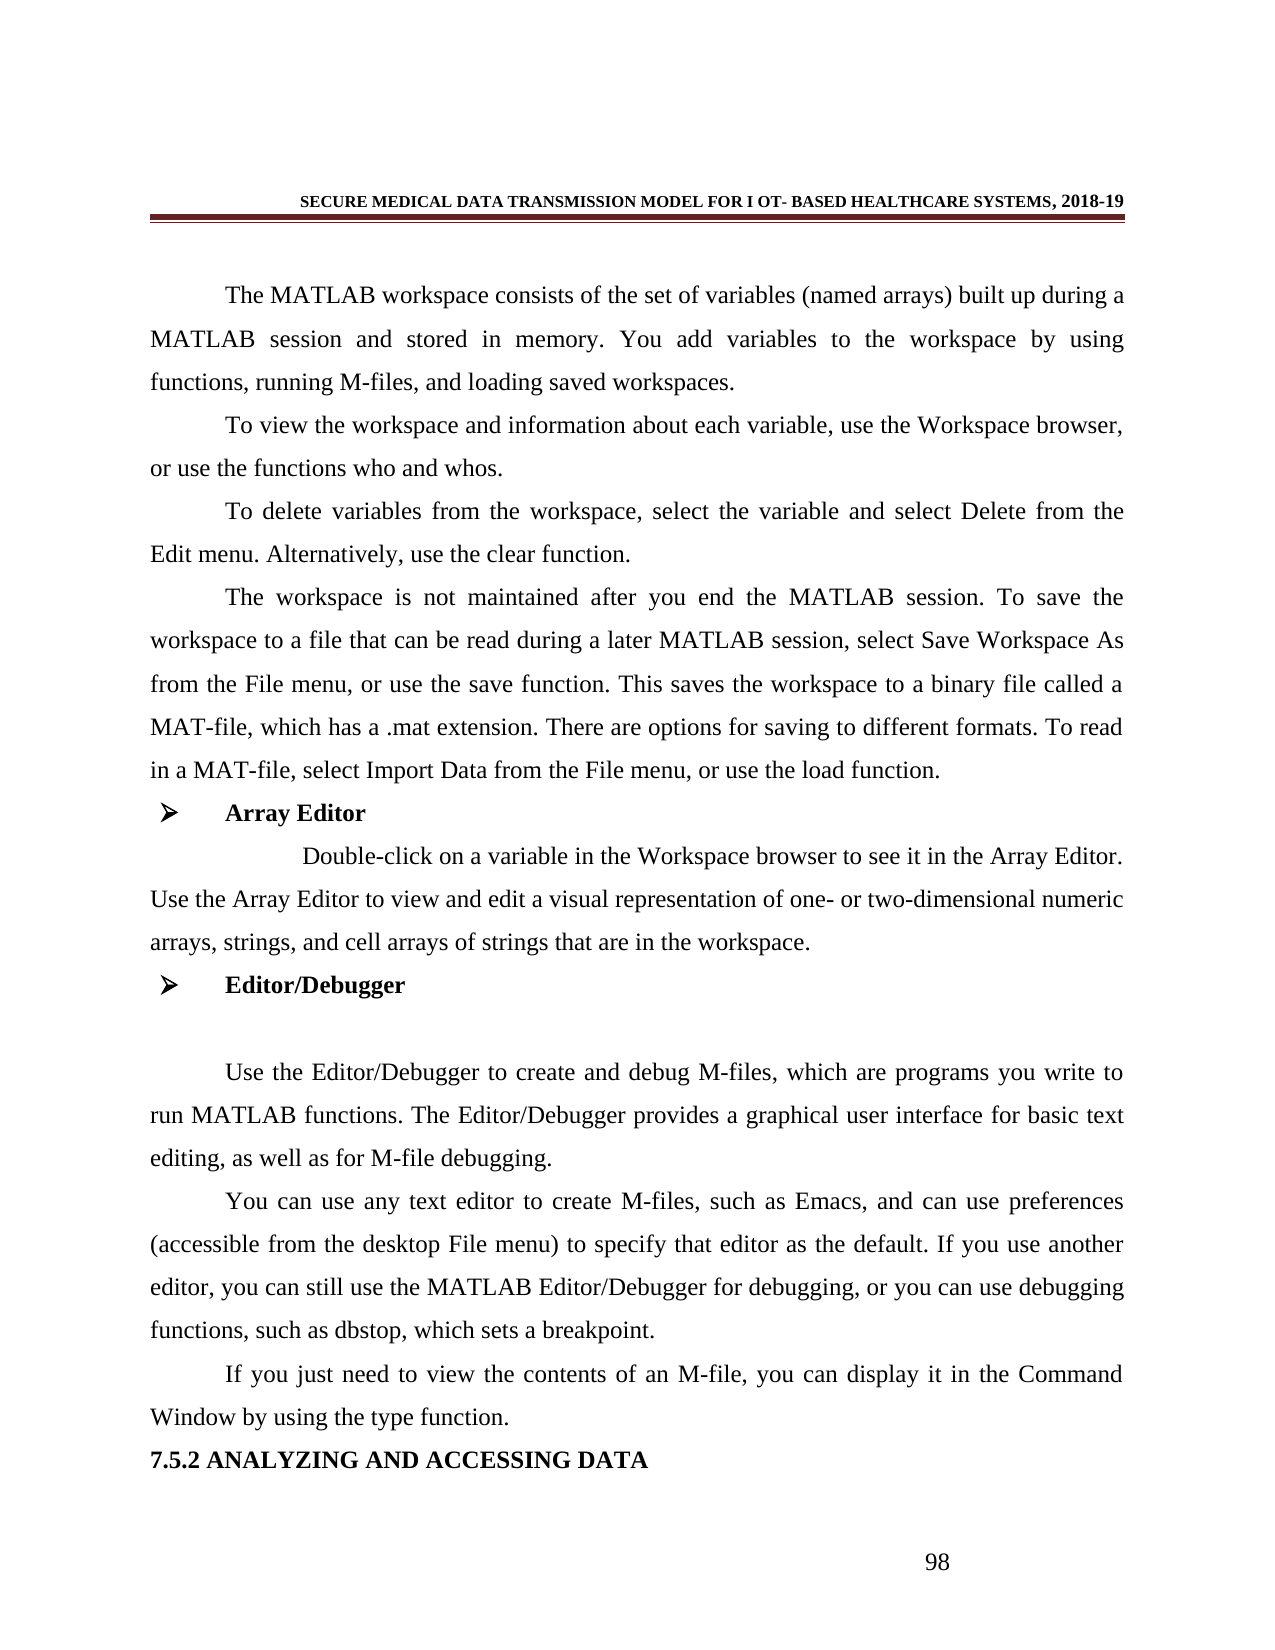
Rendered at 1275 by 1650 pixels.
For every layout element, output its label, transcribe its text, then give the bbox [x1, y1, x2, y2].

text To view the workspace and information about each variable, use the Workspace browser, or use the functions who and whos. [150, 410, 1125, 482]
text The MATLAB workspace consists of the set of variables (named arrays) built up during a MATLAB session and stored in memory. You add variables to the workspace by using functions, running M-files, and loading saved workspaces. [150, 281, 1125, 396]
text 7.5.2 ANALYZING AND ACCESSING DATA [150, 1445, 1125, 1474]
list Editor/Debugger [159, 971, 1125, 999]
text You can use any text editor to create M-files, such as Emacs, and can use preferences (accessible from the desktop File menu) to specify that editor as the default. If you use another editor, you can still use the MATLAB Editor/Debugger for debugging, or you can use debugging functions, such as dbstop, which sets a breakpoint. [150, 1186, 1125, 1344]
text Double-click on a variable in the Workspace browser to see it in the Array Editor. Use the Array Editor to view and edit a visual representation of one- or two-dimensional numeric arrays, strings, and cell arrays of strings that are in the workspace. [150, 841, 1125, 956]
list Array Editor [159, 798, 1125, 827]
text To delete variables from the workspace, select the variable and select Delete from the Edit menu. Alternatively, use the clear function. [150, 496, 1125, 568]
text Use the Editor/Debugger to create and debug M-files, which are programs you write to run MATLAB functions. The Editor/Debugger provides a graphical user interface for basic text editing, as well as for M-file debugging. [150, 1057, 1125, 1172]
text If you just need to view the contents of an M-file, you can display it in the Command Window by using the type function. [150, 1359, 1125, 1431]
text The workspace is not maintained after you end the MATLAB session. To save the workspace to a file that can be read during a later MATLAB session, select Save Workspace As from the File menu, or use the save function. This saves the workspace to a binary file called a MAT-file, which has a .mat extension. There are options for saving to different formats. To read in a MAT-file, select Import Data from the File menu, or use the load function. [150, 582, 1125, 784]
